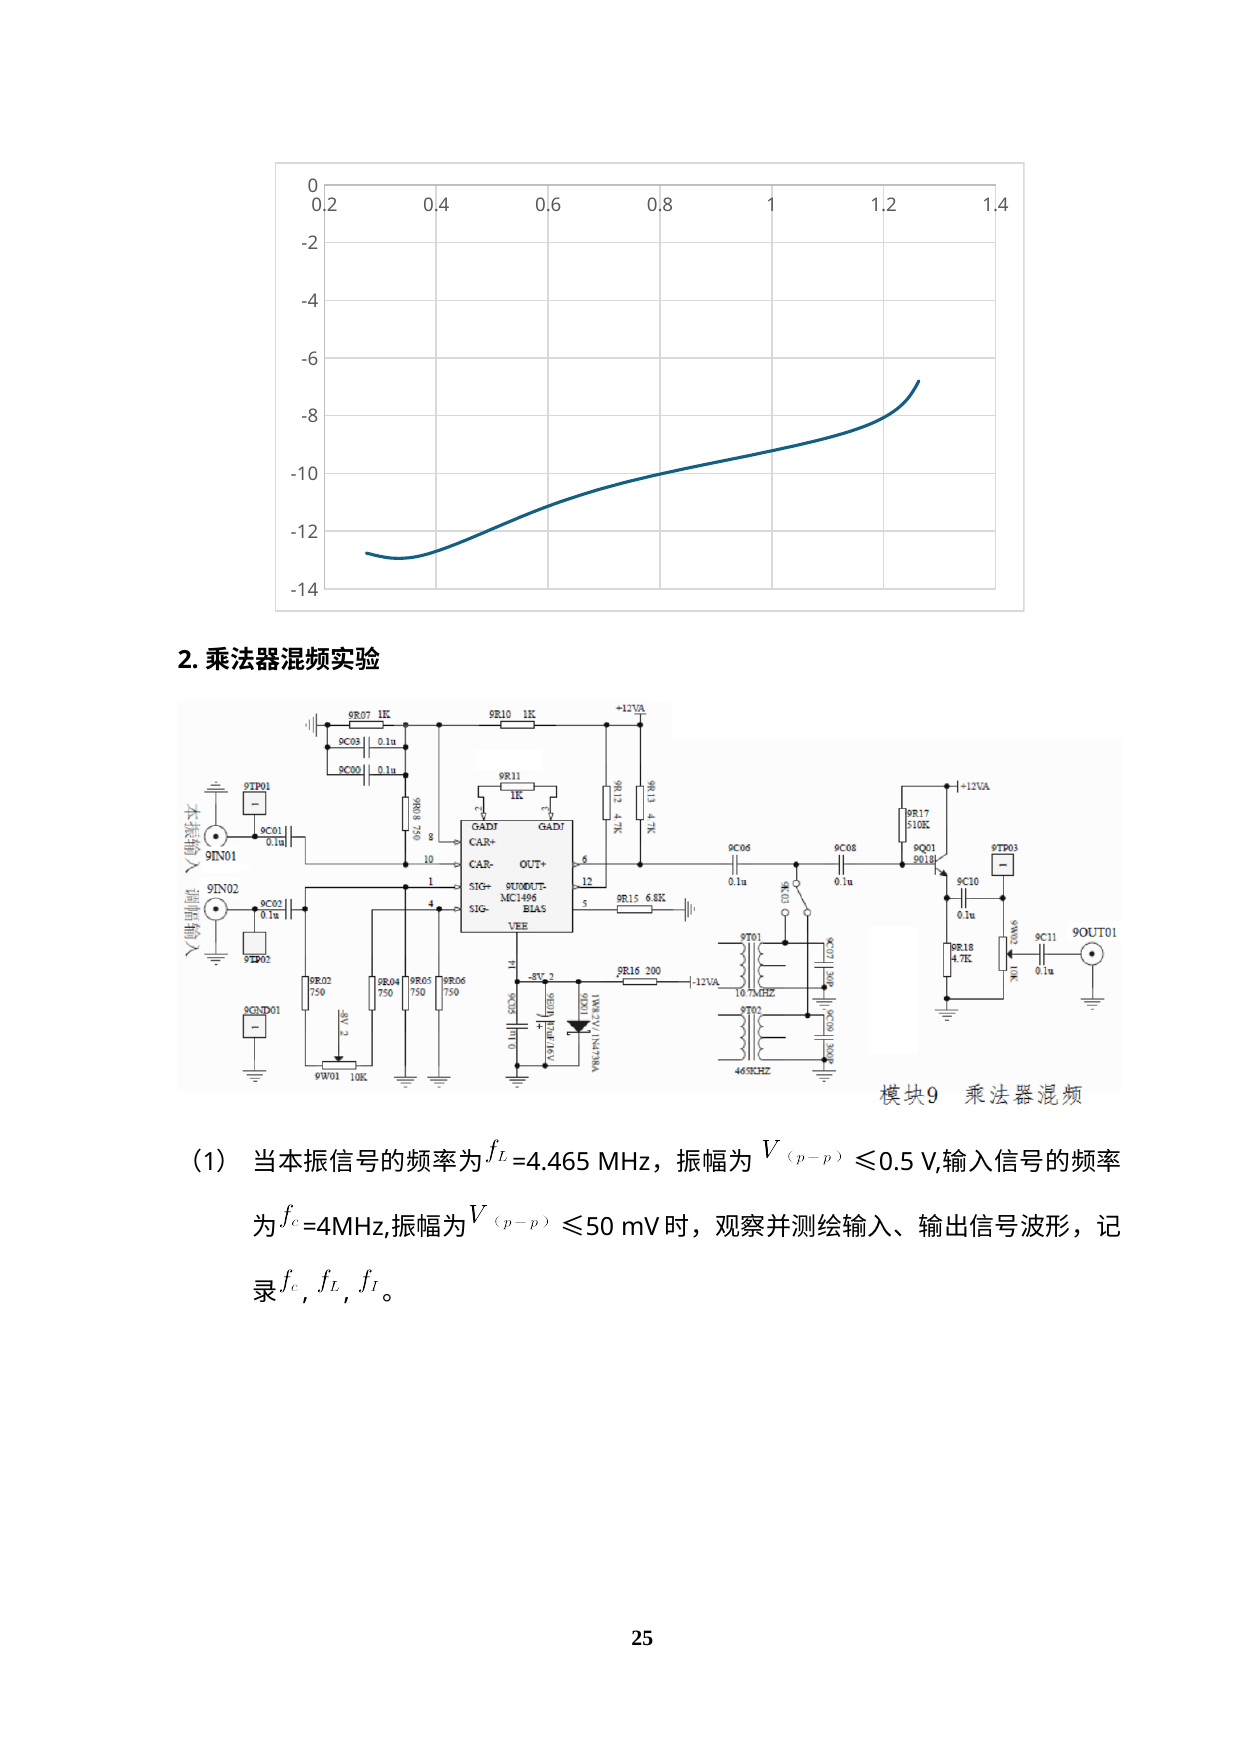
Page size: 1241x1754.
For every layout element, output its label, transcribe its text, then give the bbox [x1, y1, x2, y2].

picture [177, 701, 1123, 1108]
text 2. 乘法器混频实验 [177, 626, 1122, 691]
list 当本振信号的频率为=4.465 MHz，振幅为 ≤0.5 V,输入信号的频率为=4MHz,振幅为≤50 mV时，观察并测绘输入、输出信号波形，记录, , 。 [177, 1132, 1122, 1327]
